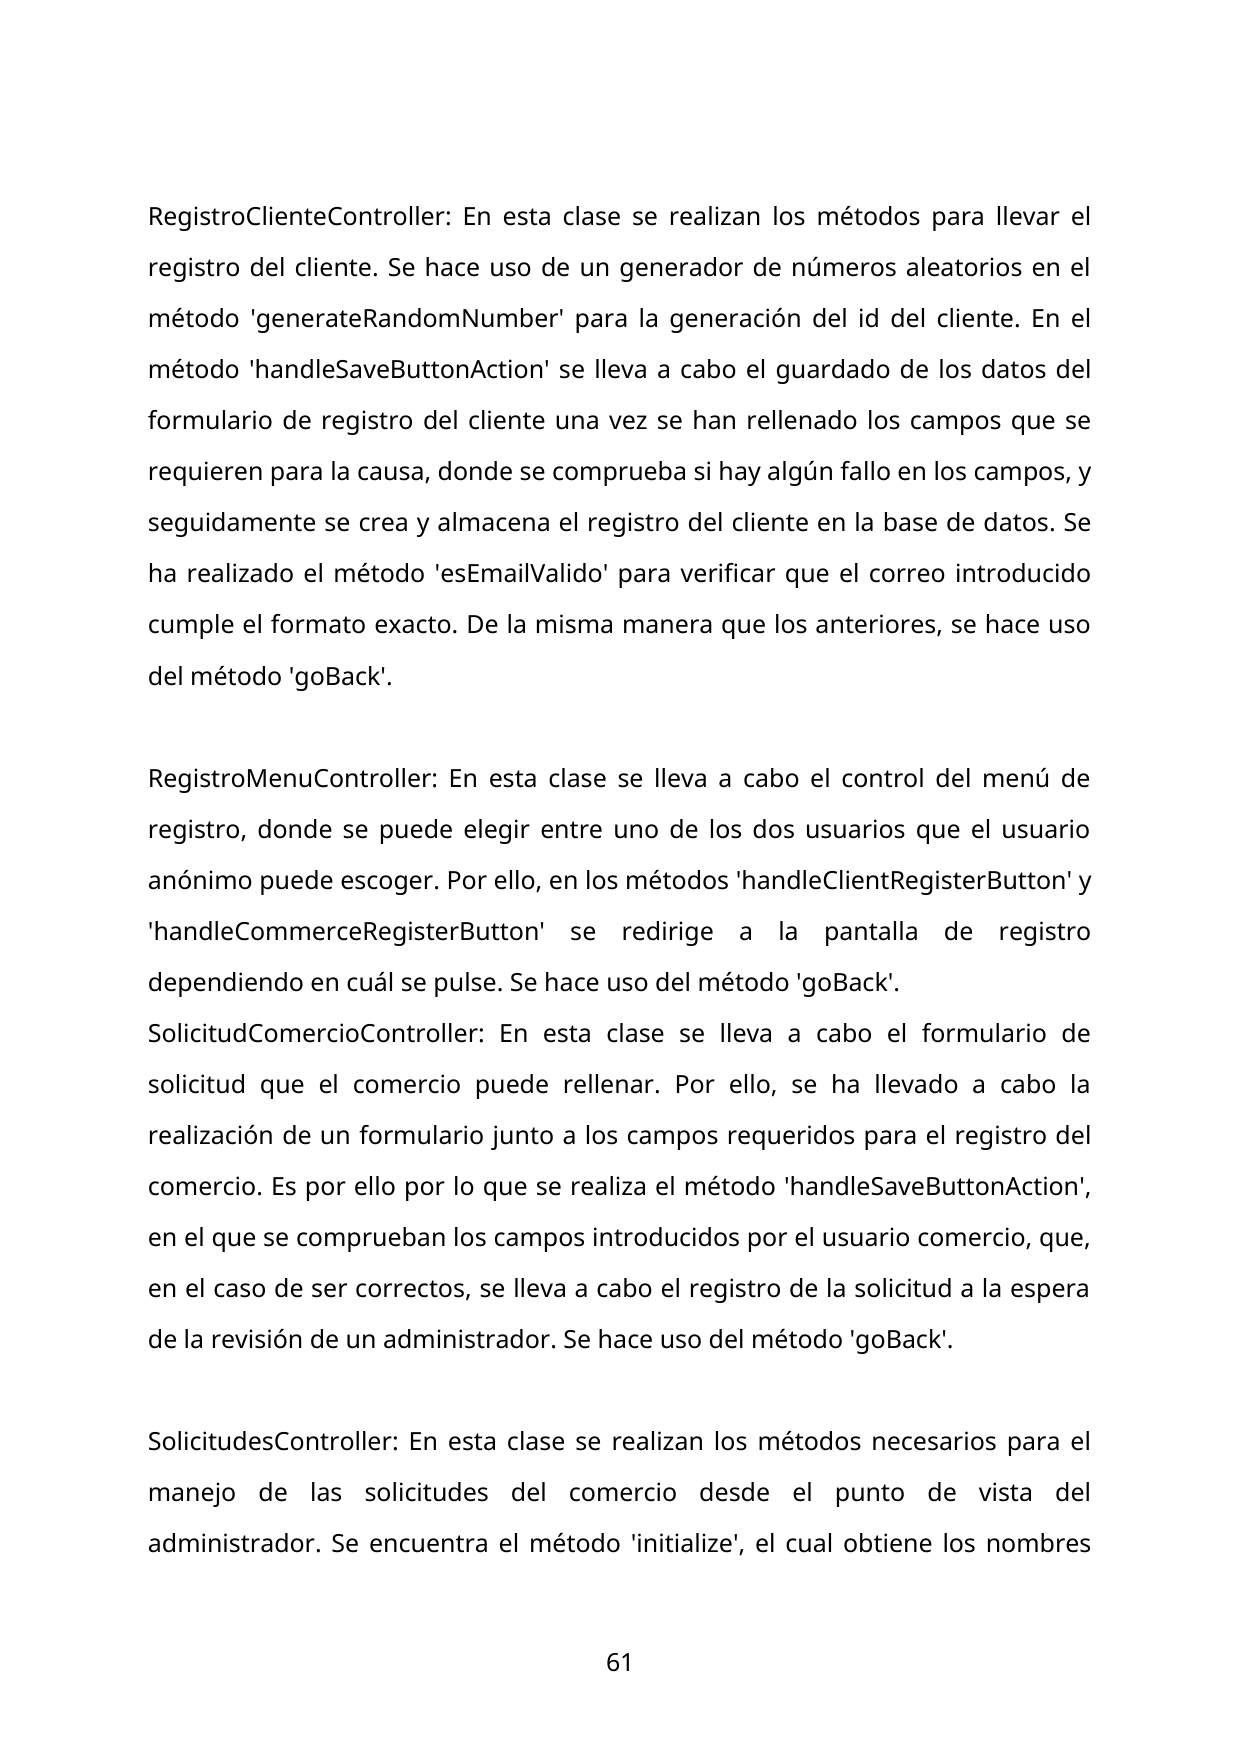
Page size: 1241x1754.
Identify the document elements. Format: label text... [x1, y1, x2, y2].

text RegistroClienteController: En esta clase se realizan los métodos para llevar el registro del cliente. Se hace uso de un generador de números aleatorios en el método 'generateRandomNumber' para la generación del id del cliente. En el método 'handleSaveButtonAction' se lleva a cabo el guardado de los datos del formulario de registro del cliente una vez se han rellenado los campos que se requieren para la causa, donde se comprueba si hay algún fallo en los campos, y seguidamente se crea y almacena el registro del cliente en la base de datos. Se ha realizado el método 'esEmailValido' para verificar que el correo introducido cumple el formato exacto. De la misma manera que los anteriores, se hace uso del método 'goBack'. [148, 199, 1092, 692]
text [148, 1424, 1092, 1560]
text RegistroMenuController: En esta clase se lleva a cabo el control del menú de registro, donde se puede elegir entre uno de los dos usuarios que el usuario anónimo puede escoger. Por ello, en los métodos 'handleClientRegisterButton' y 'handleCommerceRegisterButton' se redirige a la pantalla de registro dependiendo en cuál se pulse. Se hace uso del método 'goBack'. [148, 760, 1092, 998]
text SolicitudComercioController: En esta clase se lleva a cabo el formulario de solicitud que el comercio puede rellenar. Por ello, se ha llevado a cabo la realización de un formulario junto a los campos requeridos para el registro del comercio. Es por ello por lo que se realiza el método 'handleSaveButtonAction', en el que se comprueban los campos introducidos por el usuario comercio, que, en el caso de ser correctos, se lleva a cabo el registro de la solicitud a la espera de la revisión de un administrador. Se hace uso del método 'goBack'. [148, 1015, 1092, 1356]
